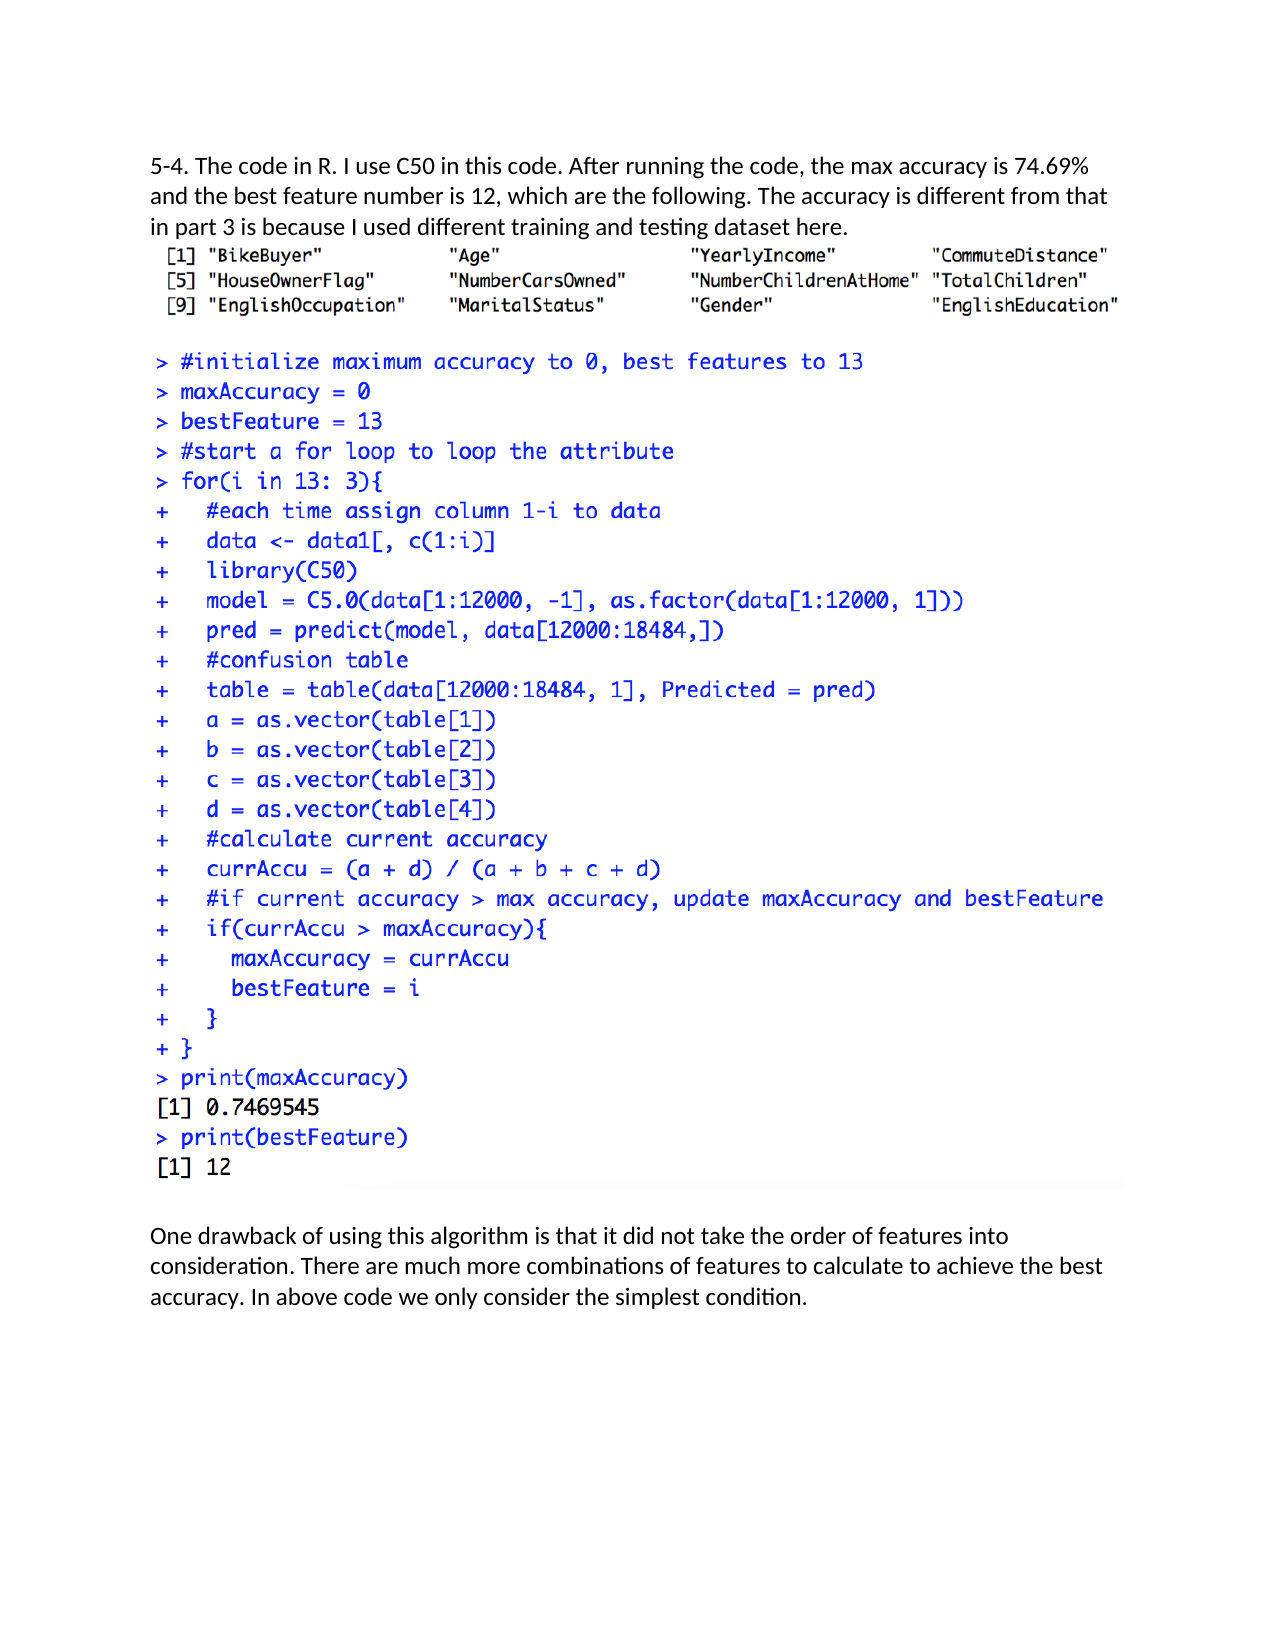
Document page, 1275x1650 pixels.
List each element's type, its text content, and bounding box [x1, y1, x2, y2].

text One drawback of using this algorithm is that it did not take the order of features into consideration. There are much more combinations of features to calculate to achieve the best accuracy. In above code we only consider the simplest condition. [150, 1220, 1125, 1312]
picture [150, 347, 1125, 1190]
picture [150, 241, 1124, 317]
text 5-4. The code in R. I use C50 in this code. After running the code, the max accuracy is 74.69% and the best feature number is 12, which are the following. The accuracy is different from that in part 3 is because I used different training and testing dataset here. [150, 150, 1125, 242]
